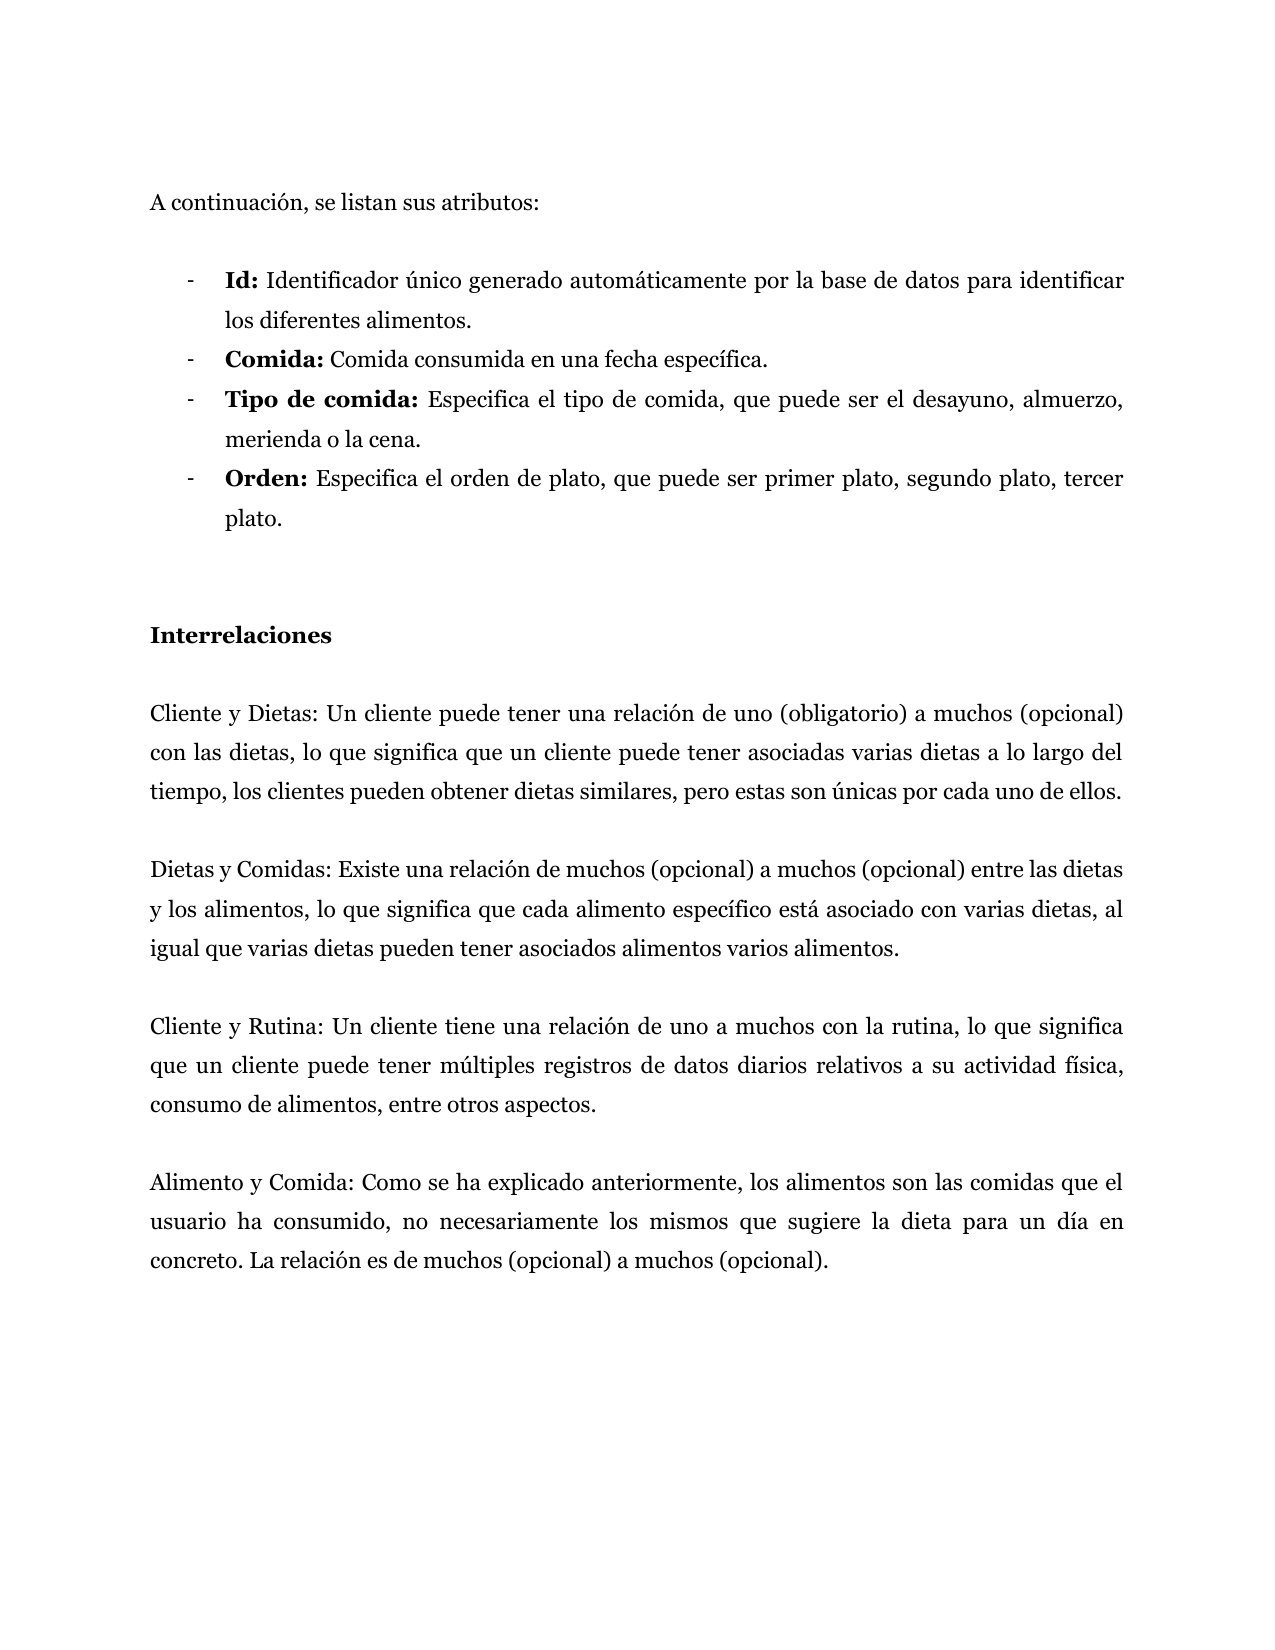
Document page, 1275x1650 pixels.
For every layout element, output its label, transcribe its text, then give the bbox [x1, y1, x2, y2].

text Cliente y Rutina: Un cliente tiene una relación de uno a muchos con la rutina, lo que significa que un cliente puede tener múltiples registros de datos diarios relativos a su actividad física, consumo de alimentos, entre otros aspectos. [150, 1013, 1125, 1117]
text A continuación, se listan sus atributos: [150, 189, 1125, 215]
list Tipo de comida: Especifica el tipo de comida, que puede ser el desayuno, almuerzo, merienda o la cena. [187, 386, 1125, 452]
list Orden: Especifica el orden de plato, que puede ser primer plato, segundo plato, tercer plato. [187, 465, 1125, 531]
text Interrelaciones [150, 622, 1125, 648]
list Id: Identificador único generado automáticamente por la base de datos para identificar los diferentes alimentos. [187, 267, 1125, 333]
text Cliente y Dietas: Un cliente puede tener una relación de uno (obligatorio) a muchos (opcional) con las dietas, lo que significa que un cliente puede tener asociadas varias dietas a lo largo del tiempo, los clientes pueden obtener dietas similares, pero estas son únicas por cada uno de ellos. [150, 701, 1125, 805]
list Comida: Comida consumida en una fecha específica. [187, 346, 1125, 373]
text Alimento y Comida: Como se ha explicado anteriormente, los alimentos son las comidas que el usuario ha consumido, no necesariamente los mismos que sugiere la dieta para un día en concreto. La relación es de muchos (opcional) a muchos (opcional). [150, 1169, 1125, 1273]
text Dietas y Comidas: Existe una relación de muchos (opcional) a muchos (opcional) entre las dietas y los alimentos, lo que significa que cada alimento específico está asociado con varias dietas, al igual que varias dietas pueden tener asociados alimentos varios alimentos. [150, 857, 1125, 961]
